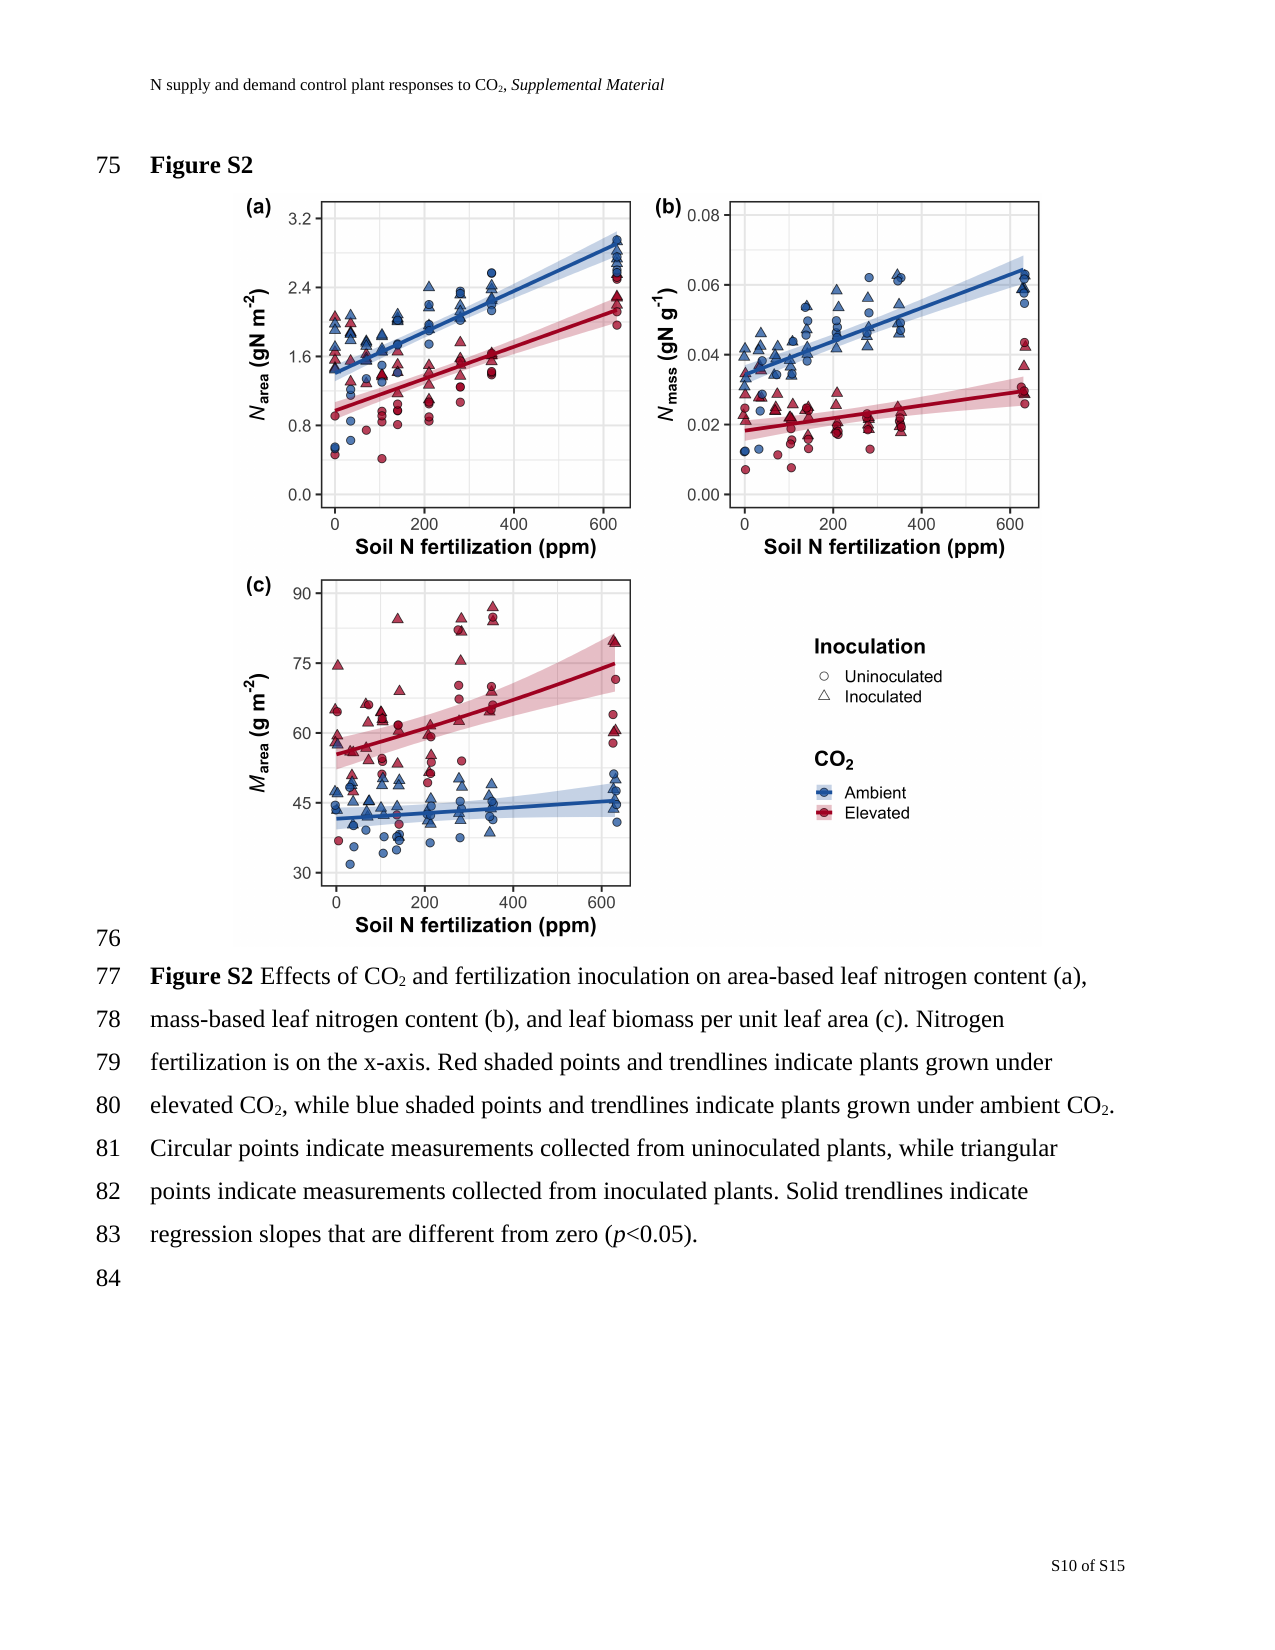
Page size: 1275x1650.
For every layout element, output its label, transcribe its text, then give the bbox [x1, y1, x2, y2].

picture [233, 193, 1042, 947]
text Figure S2 Effects of CO2 and fertilization inoculation on area-based leaf nitrogen content (a), mass-based leaf nitrogen content (b), and leaf biomass per unit leaf area (c). Nitrogen fertilization is on the x-axis. Red shaded points and trendlines indicate plants grown under elevated CO2, while blue shaded points and trendlines indicate plants grown under ambient CO2. Circular points indicate measurements collected from uninoculated plants, while triangular points indicate measurements collected from inoculated plants. Solid trendlines indicate regression slopes that are different from zero (p<0.05). [150, 961, 1125, 1248]
text Figure S2 [150, 150, 1125, 179]
